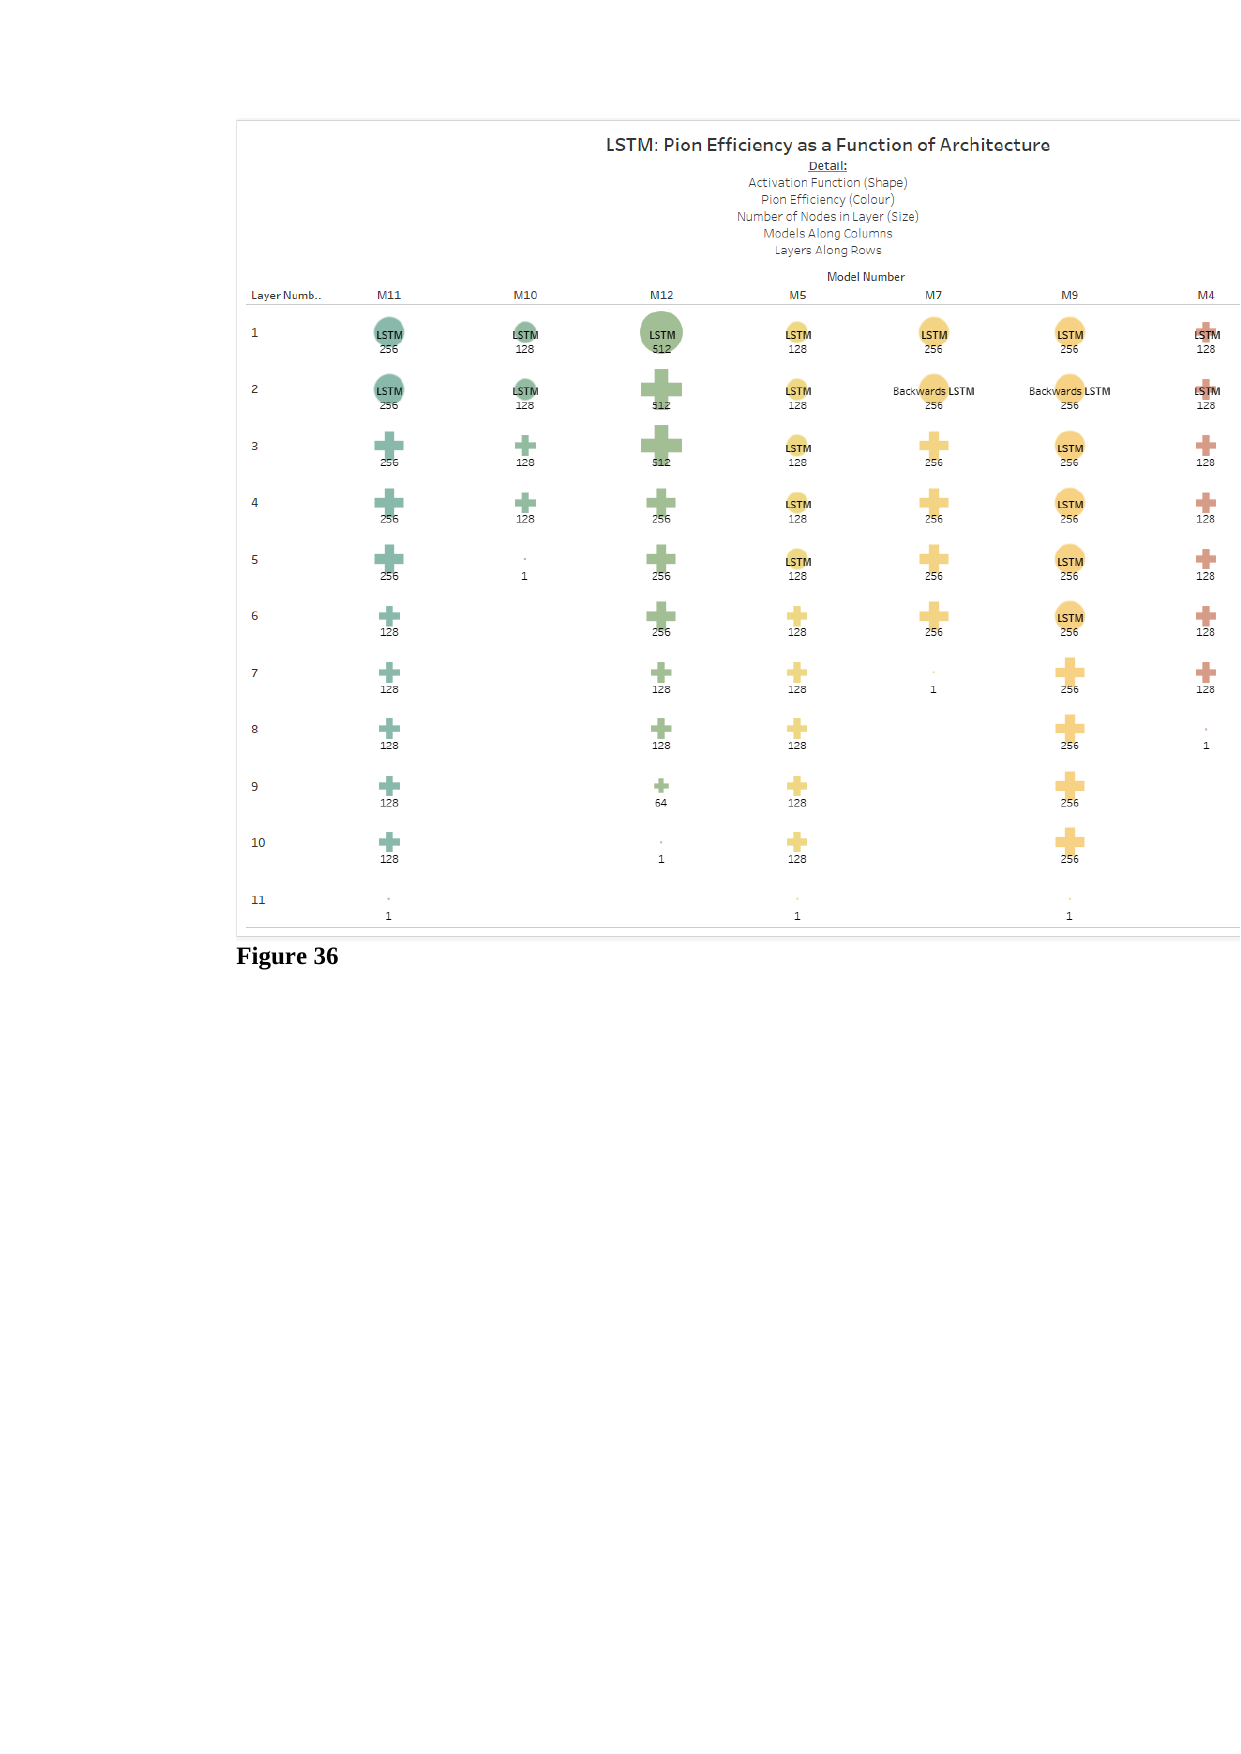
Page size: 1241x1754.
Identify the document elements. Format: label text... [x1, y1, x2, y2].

picture [236, 118, 1241, 941]
